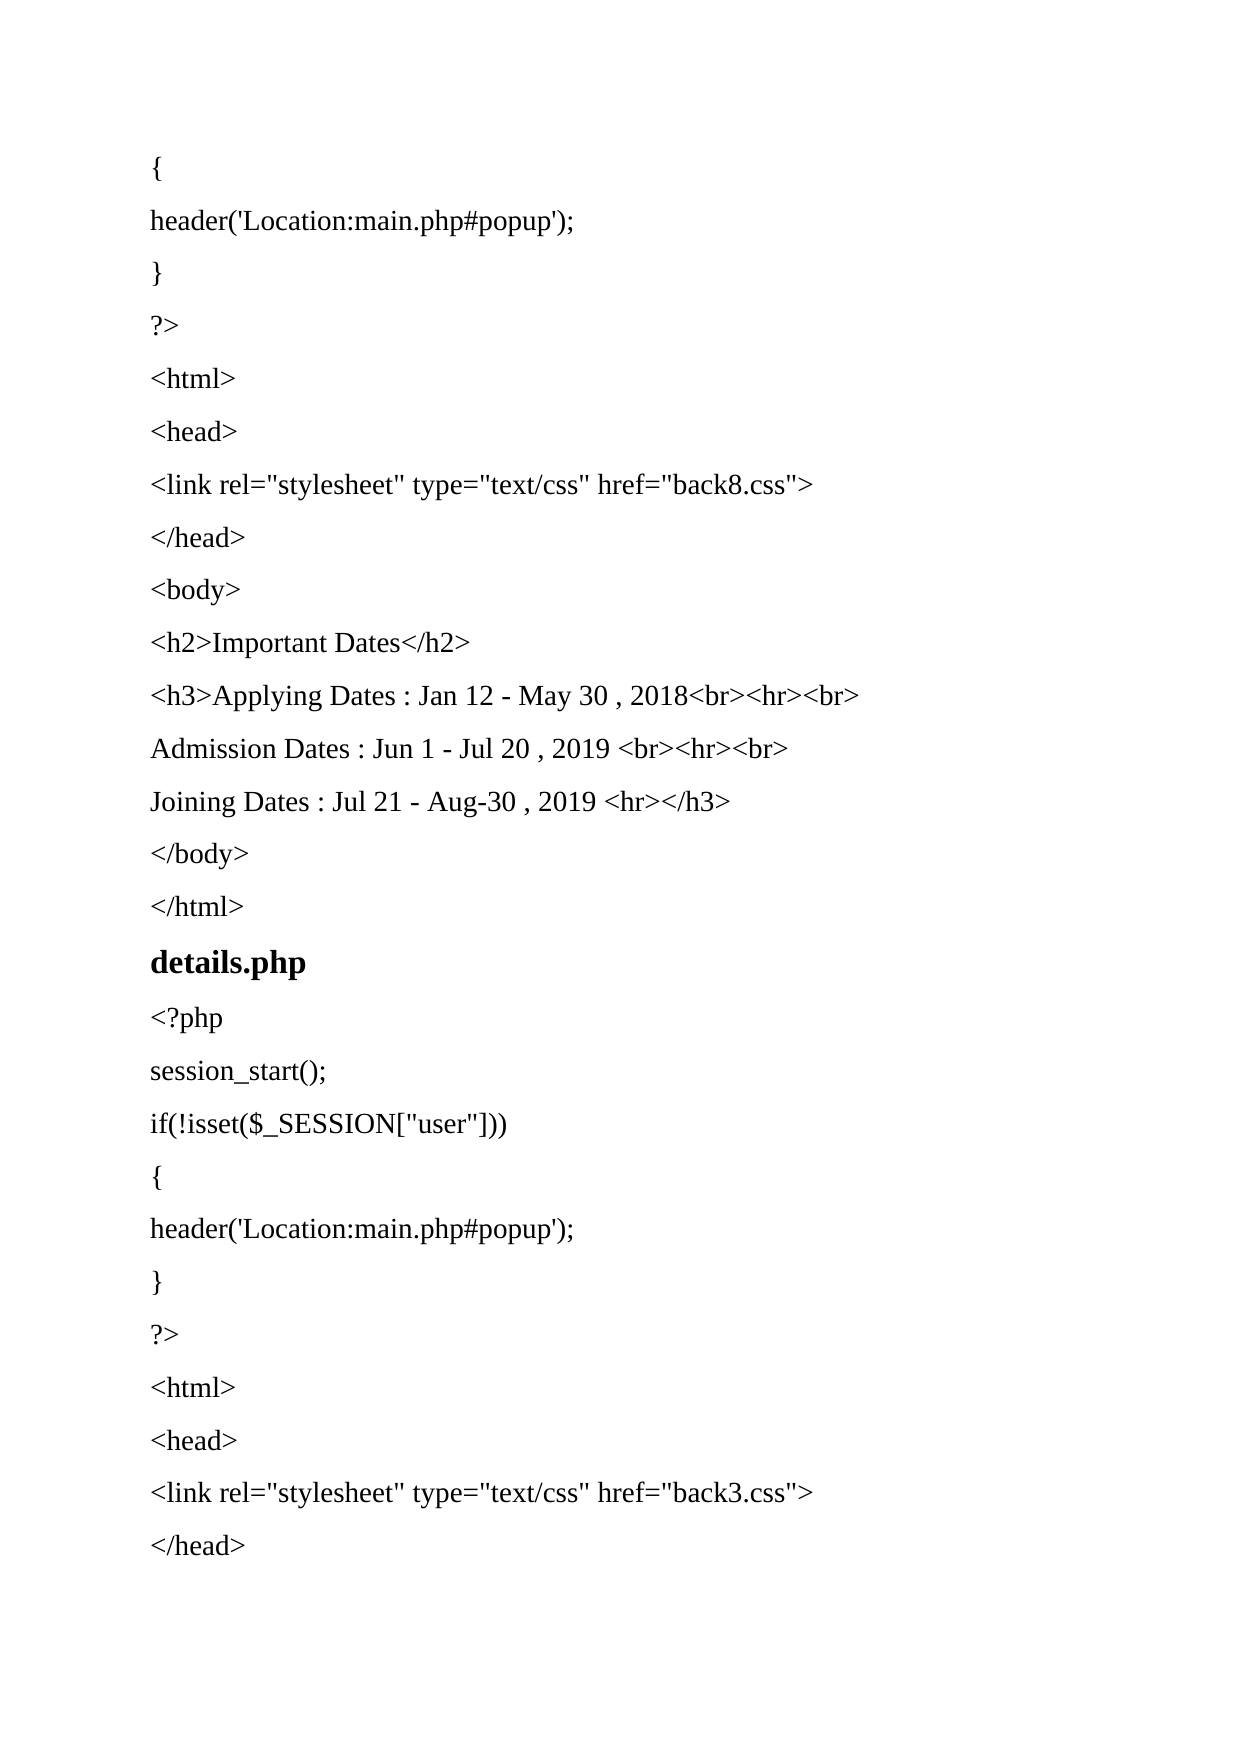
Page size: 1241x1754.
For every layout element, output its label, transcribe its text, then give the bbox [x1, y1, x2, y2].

text </body> [150, 837, 1090, 870]
text Admission Dates : Jun 1 - Jul 20 , 2019 <br><hr><br> [150, 731, 1090, 764]
text </head> [150, 520, 1090, 553]
text if(!isset($_SESSION["user"])) [150, 1106, 1090, 1139]
text <link rel="stylesheet" type="text/css" href="back8.css"> [150, 467, 1090, 500]
text } [150, 1264, 1090, 1298]
text ?> [150, 1317, 1090, 1351]
text <h3>Applying Dates : Jan 12 - May 30 , 2018<br><hr><br> [150, 678, 1090, 712]
text </head> [150, 1528, 1090, 1562]
text header('Location:main.php#popup'); [150, 203, 1090, 236]
text { [150, 150, 1090, 183]
text } [150, 256, 1090, 289]
text session_start(); [150, 1053, 1090, 1087]
text <link rel="stylesheet" type="text/css" href="back3.css"> [150, 1476, 1090, 1509]
text Joining Dates : Jul 21 - Aug-30 , 2019 <hr></h3> [150, 784, 1090, 817]
text <h2>Important Dates</h2> [150, 625, 1090, 659]
text details.php [150, 942, 1090, 981]
text header('Location:main.php#popup'); [150, 1211, 1090, 1245]
text <?php [150, 1000, 1090, 1034]
text <html> [150, 1370, 1090, 1403]
text <body> [150, 572, 1090, 606]
text <head> [150, 414, 1090, 448]
text </html> [150, 889, 1090, 923]
text { [150, 1159, 1090, 1192]
text <head> [150, 1423, 1090, 1456]
text ?> [150, 308, 1090, 342]
text <html> [150, 361, 1090, 395]
